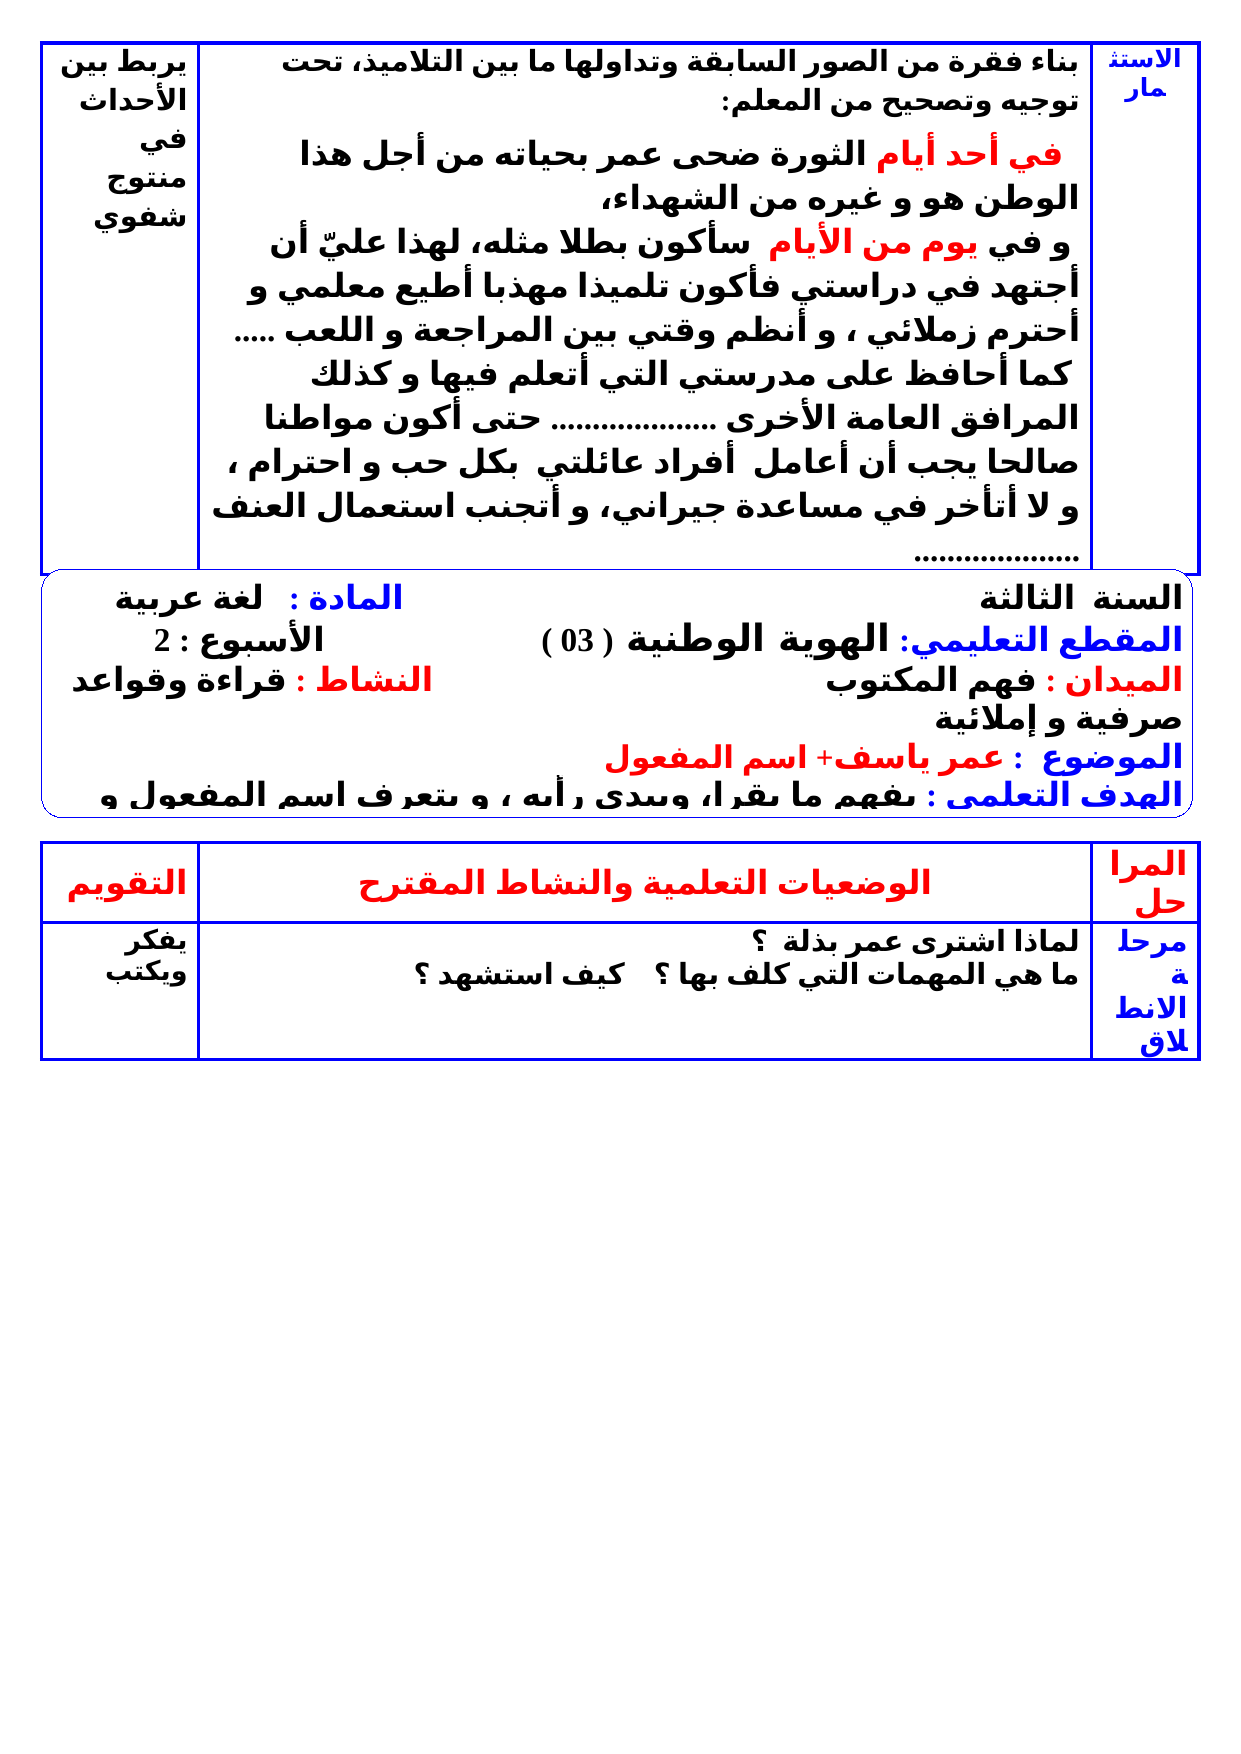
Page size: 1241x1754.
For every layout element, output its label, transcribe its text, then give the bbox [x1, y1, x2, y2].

table_cell الاستثمار [1093, 45, 1197, 573]
table_cell يربط بين الأحداث في منتوج شفوي [43, 45, 197, 573]
table_cell مرحلة الانطلاق [1093, 924, 1197, 1058]
table_header التقويم [43, 844, 197, 921]
table_header الوضعيات التعلمية والنشاط المقترح [200, 844, 1090, 921]
table_header المراحل [1093, 844, 1197, 921]
table_cell بناء فقرة من الصور السابقة وتداولها ما بين التلاميذ، تحت توجيه وتصحيح من المعلم: في أحد أيام الثورة ضحى عمر بحياته من أجل هذا الوطن هو و غيره من الشهداء، و في يوم من الأيام سأكون بطلا مثله، لهذا عليّ أن أجتهد في دراستي فأكون تلميذا مهذبا أطيع معلمي و أحترم زملائي ، و أنظم وقتي بين المراجعة و اللعب ..... كما أحافظ على مدرستي التي أتعلم فيها و كذلك المرافق العامة الأخرى .................... حتى أكون مواطنا صالحا يجب أن أعامل أفراد عائلتي بكل حب و احترام ، و لا أتأخر في مساعدة جيراني، و أتجنب استعمال العنف .................... [200, 45, 1090, 569]
table_cell يفكر ويكتب [43, 924, 197, 1058]
table_cell لماذا اشترى عمر بذلة ؟ ما هي المهمات التي كلف بها ؟ كيف استشهد ؟ [200, 924, 1090, 1058]
